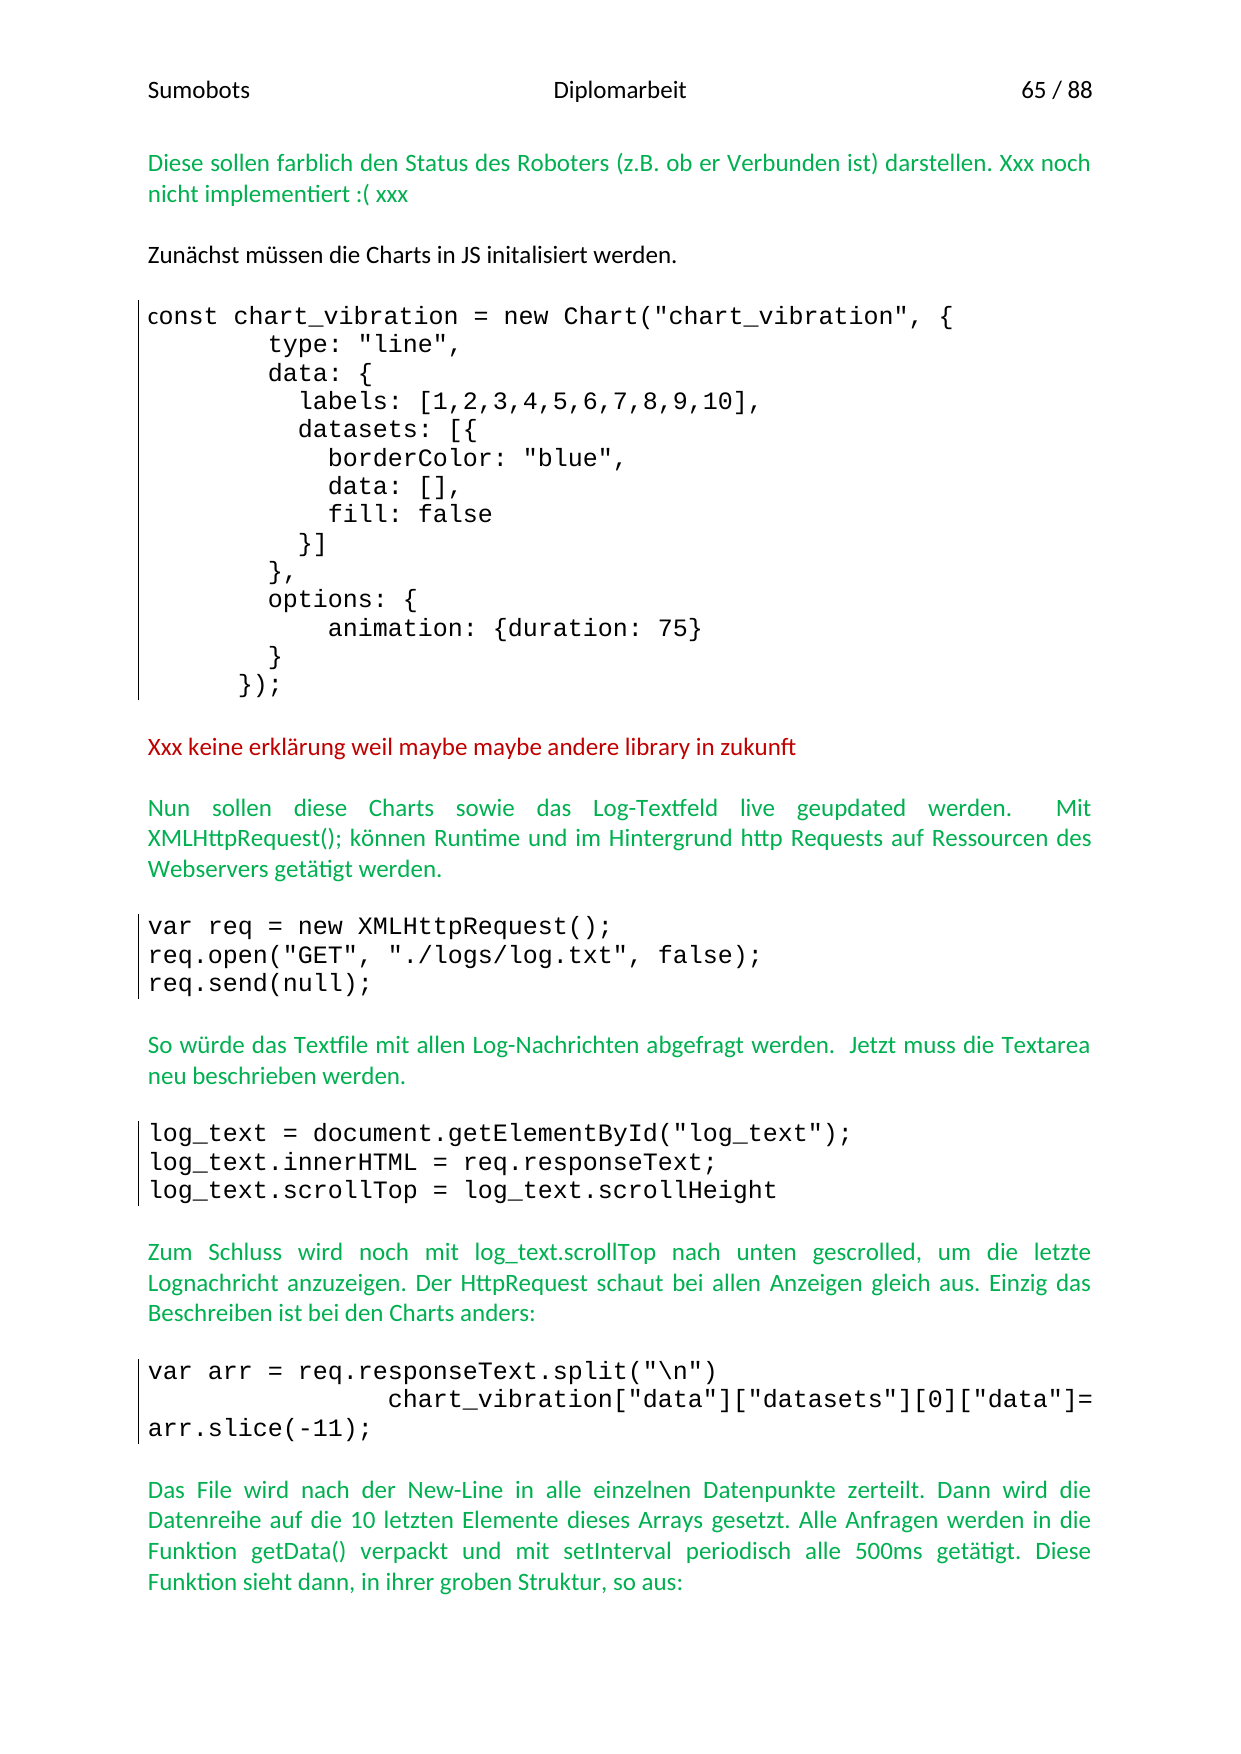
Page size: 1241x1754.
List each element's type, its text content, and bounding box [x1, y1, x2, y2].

text type: "line", [148, 332, 1093, 360]
text Diese sollen farblich den Status des Roboters (z.B. ob er Verbunden ist) darstellen. Xxx noch nicht implementiert :( xxx [148, 148, 1093, 209]
text }] [148, 530, 1093, 559]
text log_text = document.getElementById("log_text"); [148, 1121, 1093, 1149]
text }); [148, 672, 1093, 700]
text }, [148, 559, 1093, 587]
text const chart_vibration = new Chart("chart_vibration", { [148, 300, 1093, 332]
text borderColor: "blue", [148, 445, 1093, 474]
text Nun sollen diese Charts sowie das Log-Textfeld live geupdated werden. Mit XMLHttpRequest(); können Runtime und im Hintergrund http Requests auf Ressourcen des Webservers getätigt werden. [148, 792, 1093, 883]
text labels: [1,2,3,4,5,6,7,8,9,10], [148, 389, 1093, 417]
text log_text.scrollTop = log_text.scrollHeight [148, 1178, 1093, 1206]
text So würde das Textfile mit allen Log-Nachrichten abgefragt werden. Jetzt muss die Textarea neu beschrieben werden. [148, 1029, 1093, 1091]
text data: [], [148, 474, 1093, 502]
text var req = new XMLHttpRequest(); [148, 914, 1093, 942]
text chart_vibration["data"]["datasets"][0]["data"]= arr.slice(-11); [148, 1387, 1093, 1444]
text Xxx keine erklärung weil maybe maybe andere library in zukunft [148, 731, 1093, 761]
text Das File wird nach der New-Line in alle einzelnen Datenpunkte zerteilt. Dann wird die Datenreihe auf die 10 letzten Elemente dieses Arrays gesetzt. Alle Anfragen werden in die Funktion getData() verpackt und mit setInterval periodisch alle 500ms getätigt. Diese Funktion sieht dann, in ihrer groben Struktur, so aus: [148, 1474, 1093, 1596]
text data: { [148, 360, 1093, 389]
text Zum Schluss wird noch mit log_text.scrollTop nach unten gescrolled, um die letzte Lognachricht anzuzeigen. Der HttpRequest schaut bei allen Anzeigen gleich aus. Einzig das Beschreiben ist bei den Charts anders: [148, 1237, 1093, 1328]
text animation: {duration: 75} [148, 615, 1093, 644]
text } [148, 644, 1093, 672]
text Zunächst müssen die Charts in JS initalisiert werden. [148, 239, 1093, 270]
text req.open("GET", "./logs/log.txt", false); [148, 942, 1093, 971]
text log_text.innerHTML = req.responseText; [148, 1149, 1093, 1178]
text fill: false [148, 502, 1093, 530]
text req.send(null); [148, 971, 1093, 999]
text options: { [148, 587, 1093, 615]
text var arr = req.responseText.split("\n") [148, 1359, 1093, 1387]
text datasets: [{ [148, 417, 1093, 445]
